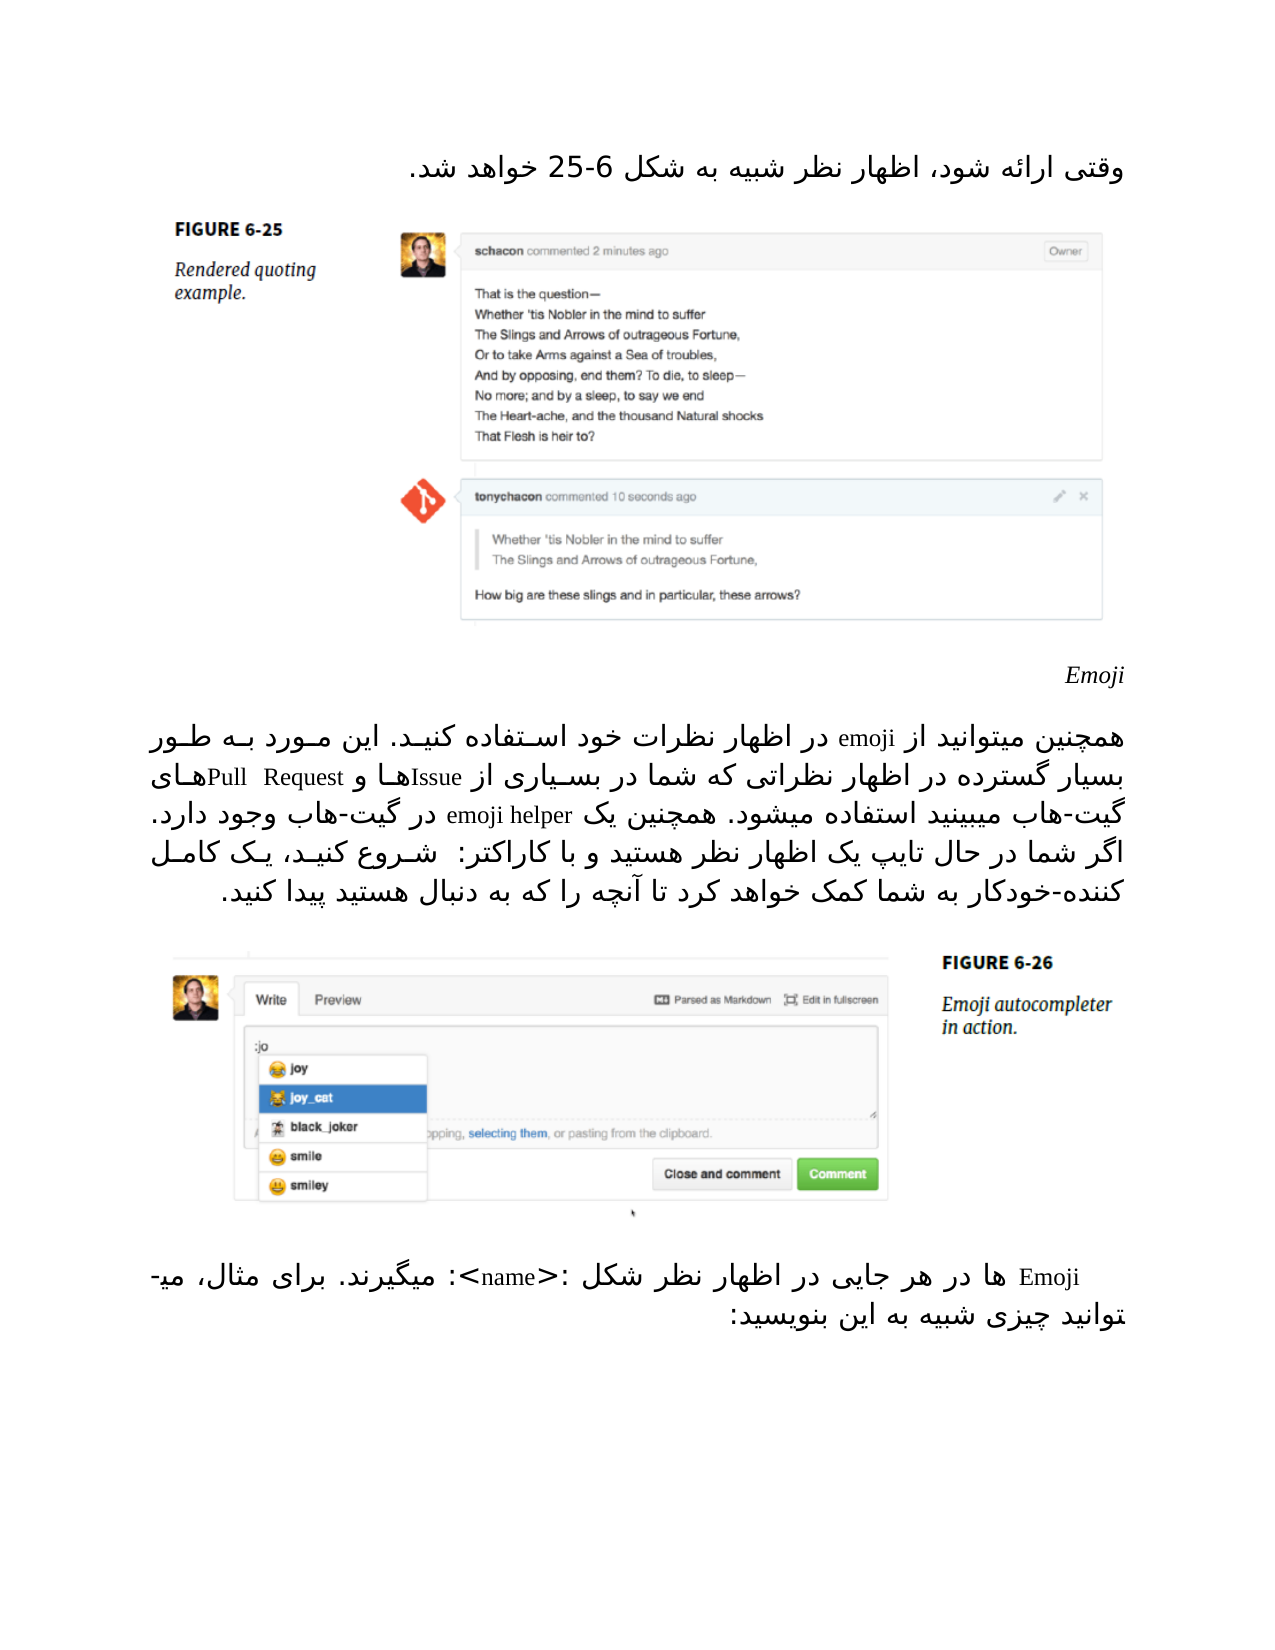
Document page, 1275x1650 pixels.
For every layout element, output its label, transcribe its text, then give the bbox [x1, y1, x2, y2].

text Emoji [150, 660, 1125, 689]
text وقتی ارائه شود، اظهار نظر شبیه به شکل 6-25 خواهد شد. [150, 150, 1125, 184]
text همچنین میتوانید از emoji در اظهار نظرات خود استفاده کنید. این مورد به طور بسیار گسترده در اظهار نظراتی که شما در بسیاری از Issueها و Pull Requestهای گیت-هاب میبینید استفاده میشود. همچنین یک emoji helper در گیت-هاب وجود دارد. اگر شما در حال تایپ یک اظهار نظر هستید و با کاراکتر: شروع کنید، یک کامل کننده-خودکار به شما کمک خواهد کرد تا آنچه را که به دنبال هستید پیدا کنید. [150, 719, 1125, 909]
text Emoji ها در هر جایی در اظهار نظر شکل :<name>: میگیرند. برای مثال، میتوانید چیزی شبیه به این بنویسید: [150, 1259, 1125, 1332]
